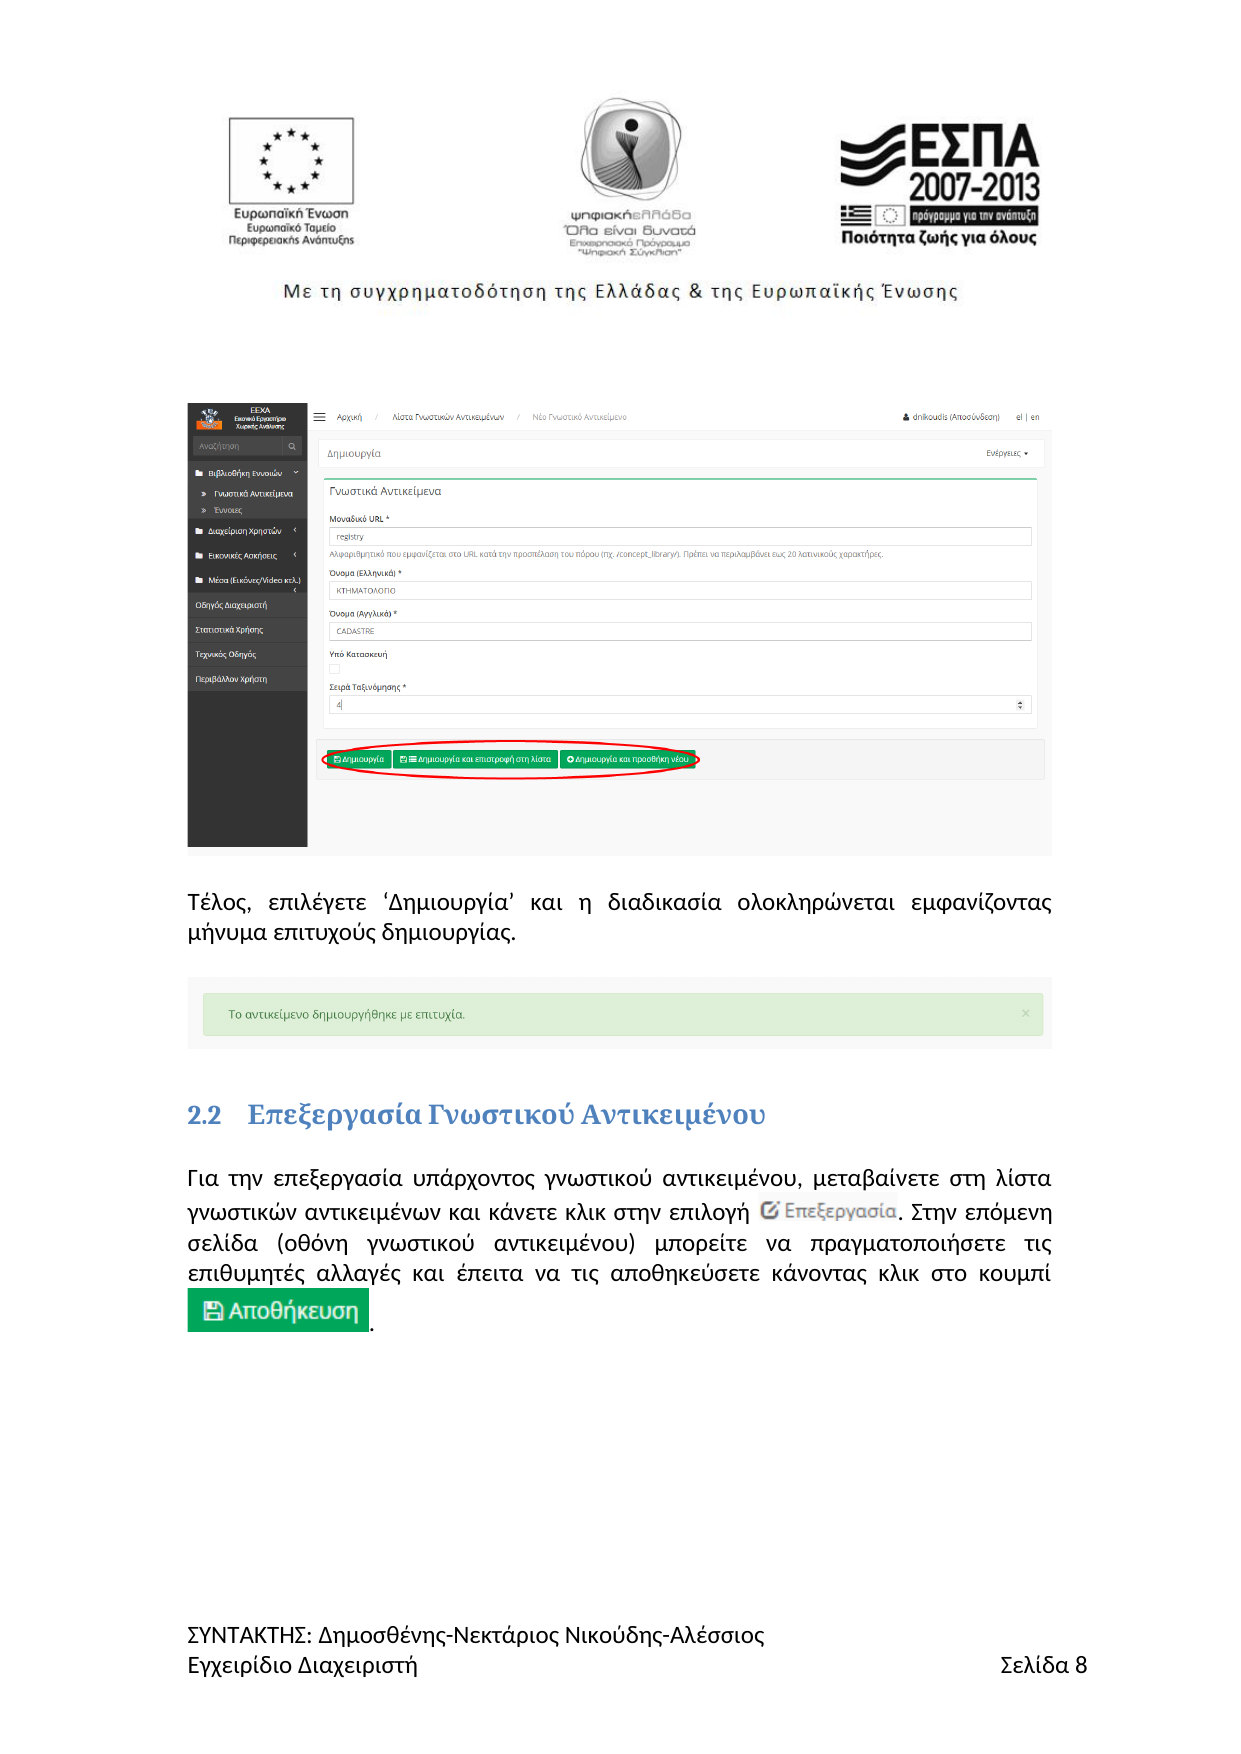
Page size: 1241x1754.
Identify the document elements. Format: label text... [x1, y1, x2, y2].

subtitle Επεξεργασία Γνωστικού Αντικειμένου [187, 1100, 1053, 1132]
text Τέλος, επιλέγετε ‘Δημιουργία’ και η διαδικασία ολοκληρώνεται εμφανίζοντας μήνυμα επιτυχούς δημιουργίας. [187, 886, 1053, 947]
picture [187, 1288, 369, 1332]
picture [187, 403, 1053, 856]
picture [187, 977, 1053, 1049]
text Για την επεξεργασία υπάρχοντος γνωστικού αντικειμένου, μεταβαίνετε στη λίστα γνωστικών αντικειμένων και κάνετε κλικ στην επιλογή . Στην επόμενη σελίδα (οθόνη γνωστικού αντικειμένου) μπορείτε να πραγματοποιήσετε τις επιθυμητές αλλαγές και έπειτα να τις αποθηκεύσετε κάνοντας κλικ στο κουμπί . [187, 1162, 1053, 1338]
picture [187, 73, 1088, 343]
picture [758, 1192, 898, 1221]
